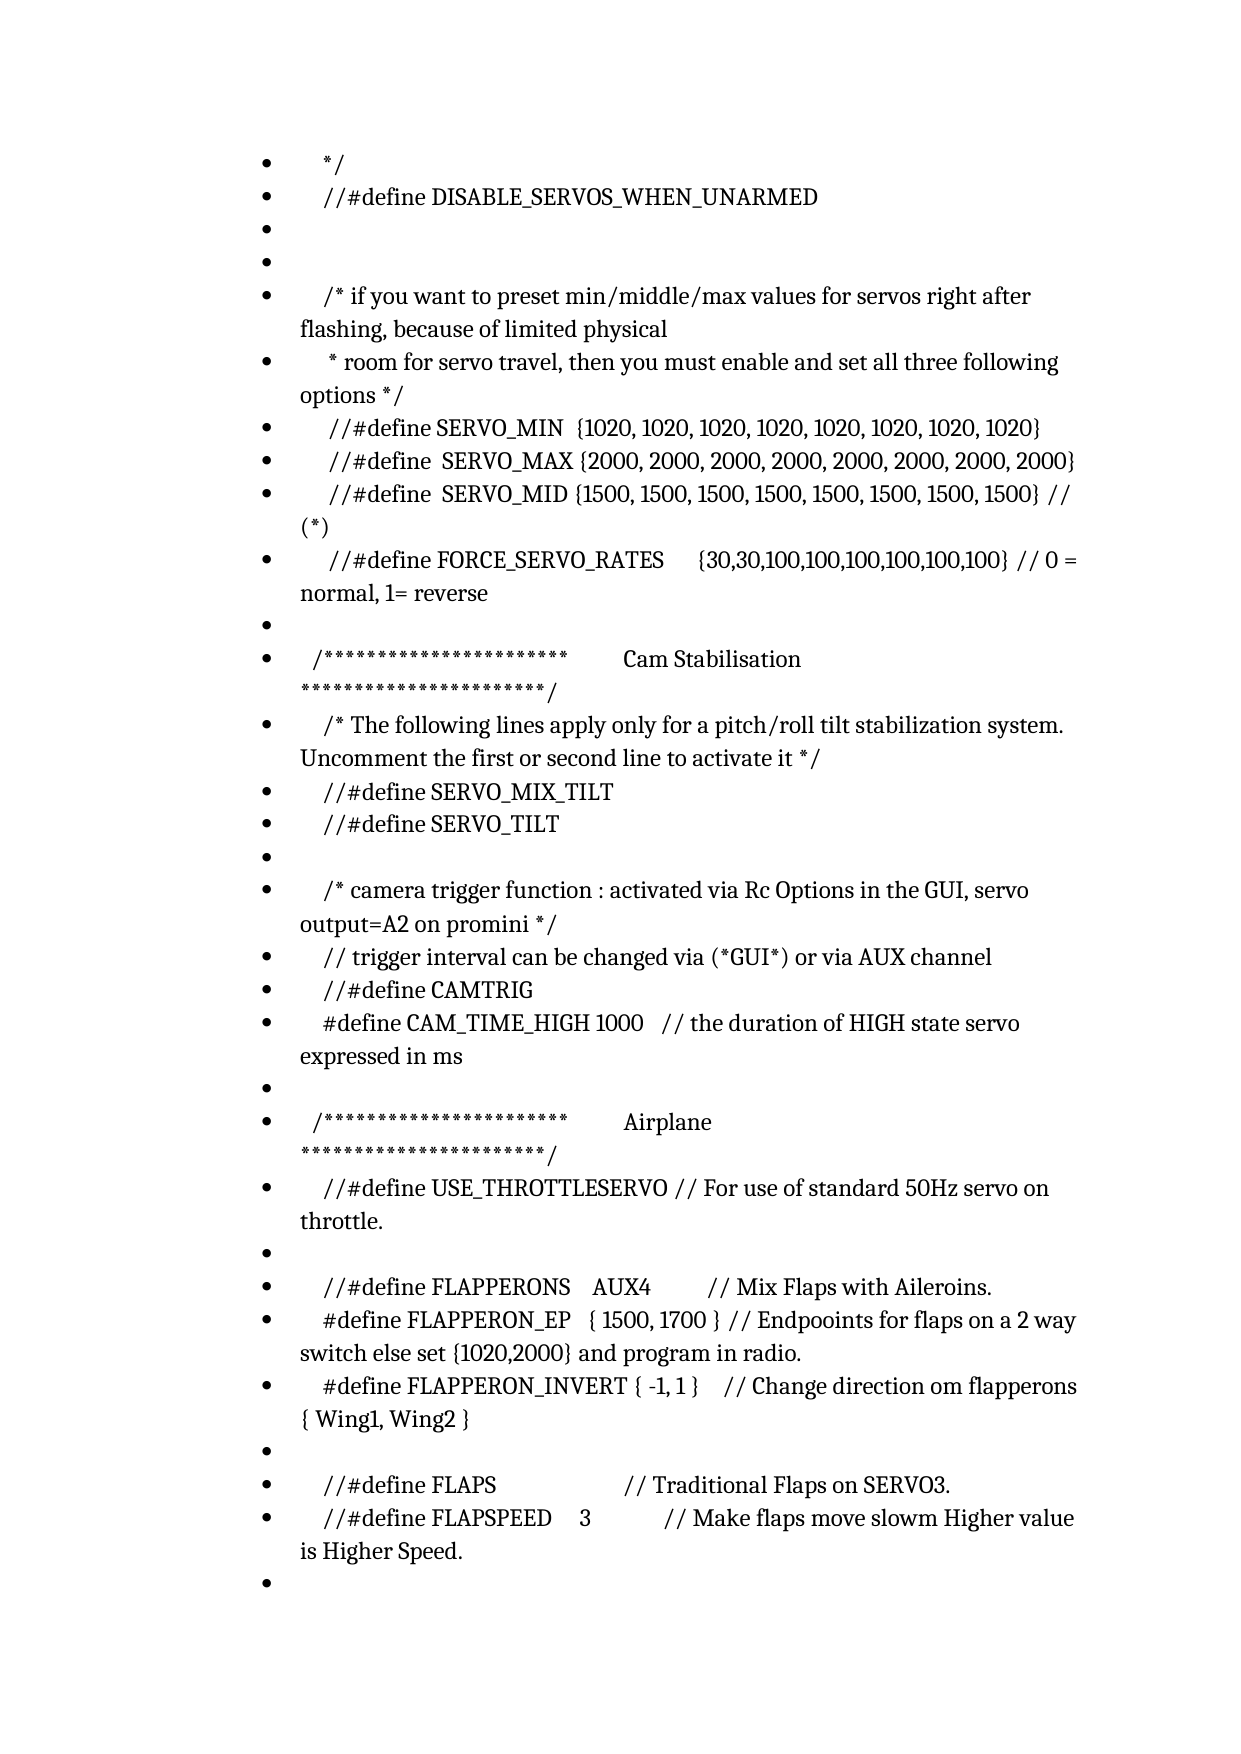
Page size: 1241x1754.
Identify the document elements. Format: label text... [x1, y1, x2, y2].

list //#define FLAPS // Traditional Flaps on SERVO3. [262, 1471, 1090, 1499]
list /*********************** Airplane ***********************/ [262, 1108, 1090, 1169]
list #define FLAPPERON_EP { 1500, 1700 } // Endpooints for flaps on a 2 way switch else set {1020,2000} and program in radio. [262, 1306, 1090, 1367]
list //#define DISABLE_SERVOS_WHEN_UNARMED [262, 183, 1090, 212]
list //#define FORCE_SERVO_RATES {30,30,100,100,100,100,100,100} // 0 = normal, 1= reverse [262, 546, 1090, 608]
list /*********************** Cam Stabilisation ***********************/ [262, 645, 1090, 707]
list #define FLAPPERON_INVERT { -1, 1 } // Change direction om flapperons { Wing1, Wing2 } [262, 1372, 1090, 1433]
list * room for servo travel, then you must enable and set all three following options */ [262, 348, 1090, 410]
list #define CAM_TIME_HIGH 1000 // the duration of HIGH state servo expressed in ms [262, 1008, 1090, 1070]
list //#define SERVO_TILT [262, 810, 1090, 839]
list /* if you want to preset min/middle/max values for servos right after flashing, because of limited physical [262, 282, 1090, 344]
list //#define SERVO_MIN {1020, 1020, 1020, 1020, 1020, 1020, 1020, 1020} [262, 414, 1090, 443]
list //#define SERVO_MIX_TILT [262, 777, 1090, 806]
list */ [262, 150, 1090, 179]
list /* The following lines apply only for a pitch/roll tilt stabilization system. Uncomment the first or second line to activate it */ [262, 711, 1090, 773]
list //#define FLAPPERONS AUX4 // Mix Flaps with Aileroins. [262, 1273, 1090, 1301]
list // trigger interval can be changed via (*GUI*) or via AUX channel [262, 942, 1090, 971]
list //#define SERVO_MAX {2000, 2000, 2000, 2000, 2000, 2000, 2000, 2000} [262, 447, 1090, 476]
list //#define SERVO_MID {1500, 1500, 1500, 1500, 1500, 1500, 1500, 1500} // (*) [262, 480, 1090, 542]
list //#define CAMTRIG [262, 976, 1090, 1004]
list //#define FLAPSPEED 3 // Make flaps move slowm Higher value is Higher Speed. [262, 1504, 1090, 1566]
list //#define USE_THROTTLESERVO // For use of standard 50Hz servo on throttle. [262, 1174, 1090, 1235]
list /* camera trigger function : activated via Rc Options in the GUI, servo output=A2 on promini */ [262, 876, 1090, 938]
